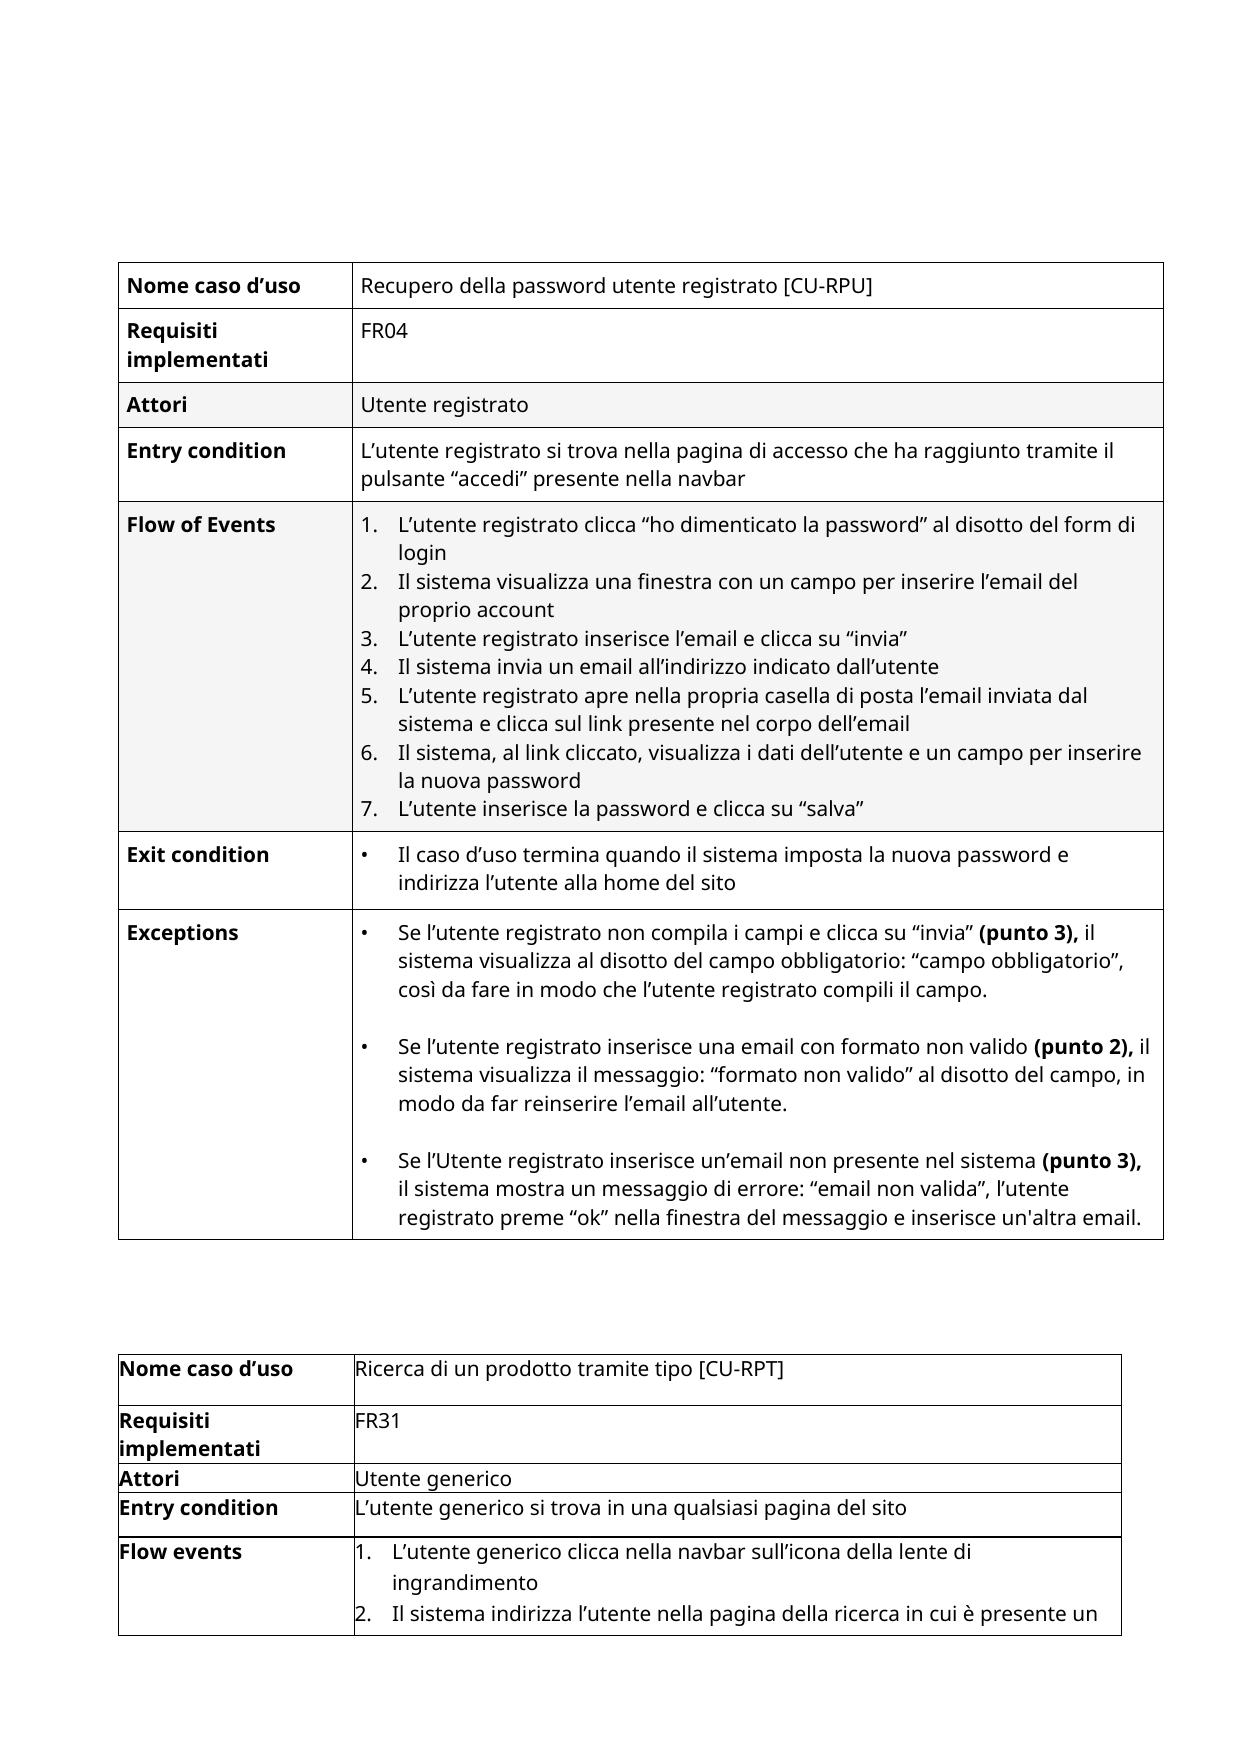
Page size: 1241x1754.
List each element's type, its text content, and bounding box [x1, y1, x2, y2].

table_cell Requisiti implementati [119, 1406, 354, 1463]
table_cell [355, 1538, 1121, 1635]
table_cell FR31 [355, 1406, 1121, 1463]
table_cell Exceptions [119, 910, 352, 1239]
table_cell L’utente generico si trova in una qualsiasi pagina del sito [355, 1493, 1121, 1536]
table_cell L’utente registrato si trova nella pagina di accesso che ha raggiunto tramite il pulsante “accedi” presente nella navbar [353, 428, 1163, 501]
table_cell Exit condition [119, 832, 352, 909]
table_cell Flow of Events [119, 502, 352, 831]
table_cell Requisiti implementati [119, 309, 352, 382]
table_cell Entry condition [119, 1493, 354, 1536]
table_cell Il caso d’uso termina quando il sistema imposta la nuova password e indirizza l’utente alla home del sito [353, 832, 1163, 909]
table_header Ricerca di un prodotto tramite tipo [CU-RPT] [355, 1355, 1121, 1405]
table_cell FR04 [353, 309, 1163, 382]
table_cell Flow events [119, 1538, 354, 1635]
table_cell Attori [119, 1464, 354, 1492]
table_header Nome caso d’uso [119, 263, 352, 307]
table_cell Se l’utente registrato non compila i campi e clicca su “invia” (punto 3), il sistema visualizza al disotto del campo obbligatorio: “campo obbligatorio”, così da fare in modo che l’utente registrato compili il campo. Se l’utente registrato inserisce una email con formato non valido (punto 2), il sistema visualizza il messaggio: “formato non valido” al disotto del campo, in modo da far reinserire l’email all’utente. Se l’Utente registrato inserisce un’email non presente nel sistema (punto 3), il sistema mostra un messaggio di errore: “email non valida”, l’utente registrato preme “ok” nella finestra del messaggio e inserisce un'altra email. [353, 910, 1163, 1239]
table_cell Entry condition [119, 428, 352, 501]
table_header Nome caso d’uso [119, 1355, 354, 1405]
table_cell Utente registrato [353, 383, 1163, 427]
table_cell Attori [119, 383, 352, 427]
table_cell Utente generico [355, 1464, 1121, 1492]
table_cell L’utente registrato clicca “ho dimenticato la password” al disotto del form di login Il sistema visualizza una finestra con un campo per inserire l’email del proprio account L’utente registrato inserisce l’email e clicca su “invia” Il sistema invia un email all’indirizzo indicato dall’utente L’utente registrato apre nella propria casella di posta l’email inviata dal sistema e clicca sul link presente nel corpo dell’email Il sistema, al link cliccato, visualizza i dati dell’utente e un campo per inserire la nuova password L’utente inserisce la password e clicca su “salva” [353, 502, 1163, 831]
table_header Recupero della password utente registrato [CU-RPU] [353, 263, 1163, 307]
